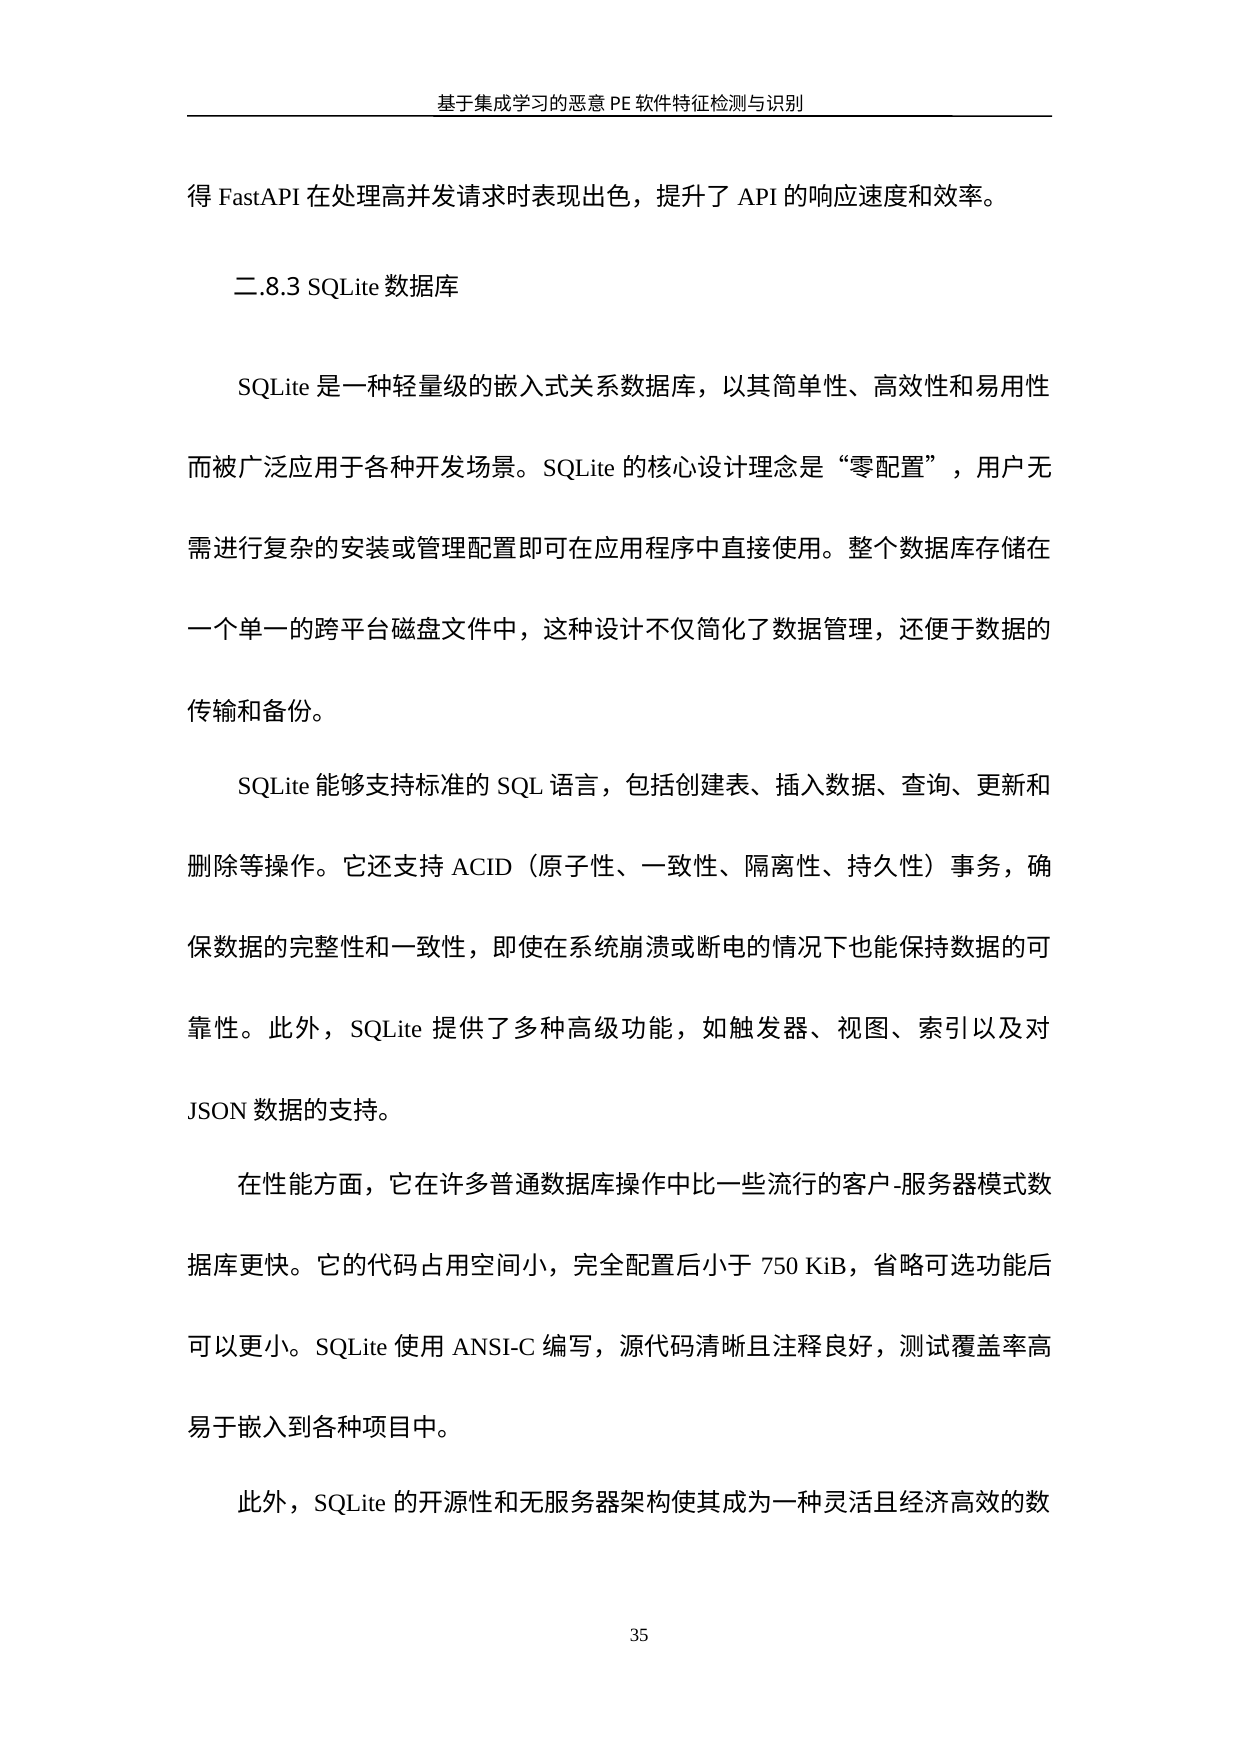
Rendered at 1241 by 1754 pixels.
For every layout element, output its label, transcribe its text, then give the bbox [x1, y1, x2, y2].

subtitle SQLite数据库 [233, 252, 1053, 317]
text 在性能方面，它在许多普通数据库操作中比一些流行的客户-服务器模式数据库更快。它的代码占用空间小，完全配置后小于 750 KiB，省略可选功能后可以更小。SQLite 使用 ANSI-C 编写，源代码清晰且注释良好，测试覆盖率高，易于嵌入到各种项目中。 [187, 1150, 1053, 1458]
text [187, 1468, 1053, 1533]
text SQLite 是一种轻量级的嵌入式关系数据库，以其简单性、高效性和易用性而被广泛应用于各种开发场景。SQLite 的核心设计理念是“零配置”，用户无需进行复杂的安装或管理配置即可在应用程序中直接使用。整个数据库存储在一个单一的跨平台磁盘文件中，这种设计不仅简化了数据管理，还便于数据的传输和备份。 [187, 352, 1053, 742]
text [187, 162, 1053, 227]
text SQLite能够支持标准的 SQL 语言，包括创建表、插入数据、查询、更新和删除等操作。它还支持 ACID（原子性、一致性、隔离性、持久性）事务，确保数据的完整性和一致性，即使在系统崩溃或断电的情况下也能保持数据的可靠性。此外，SQLite 提供了多种高级功能，如触发器、视图、索引以及对 JSON 数据的支持。 [187, 751, 1053, 1141]
